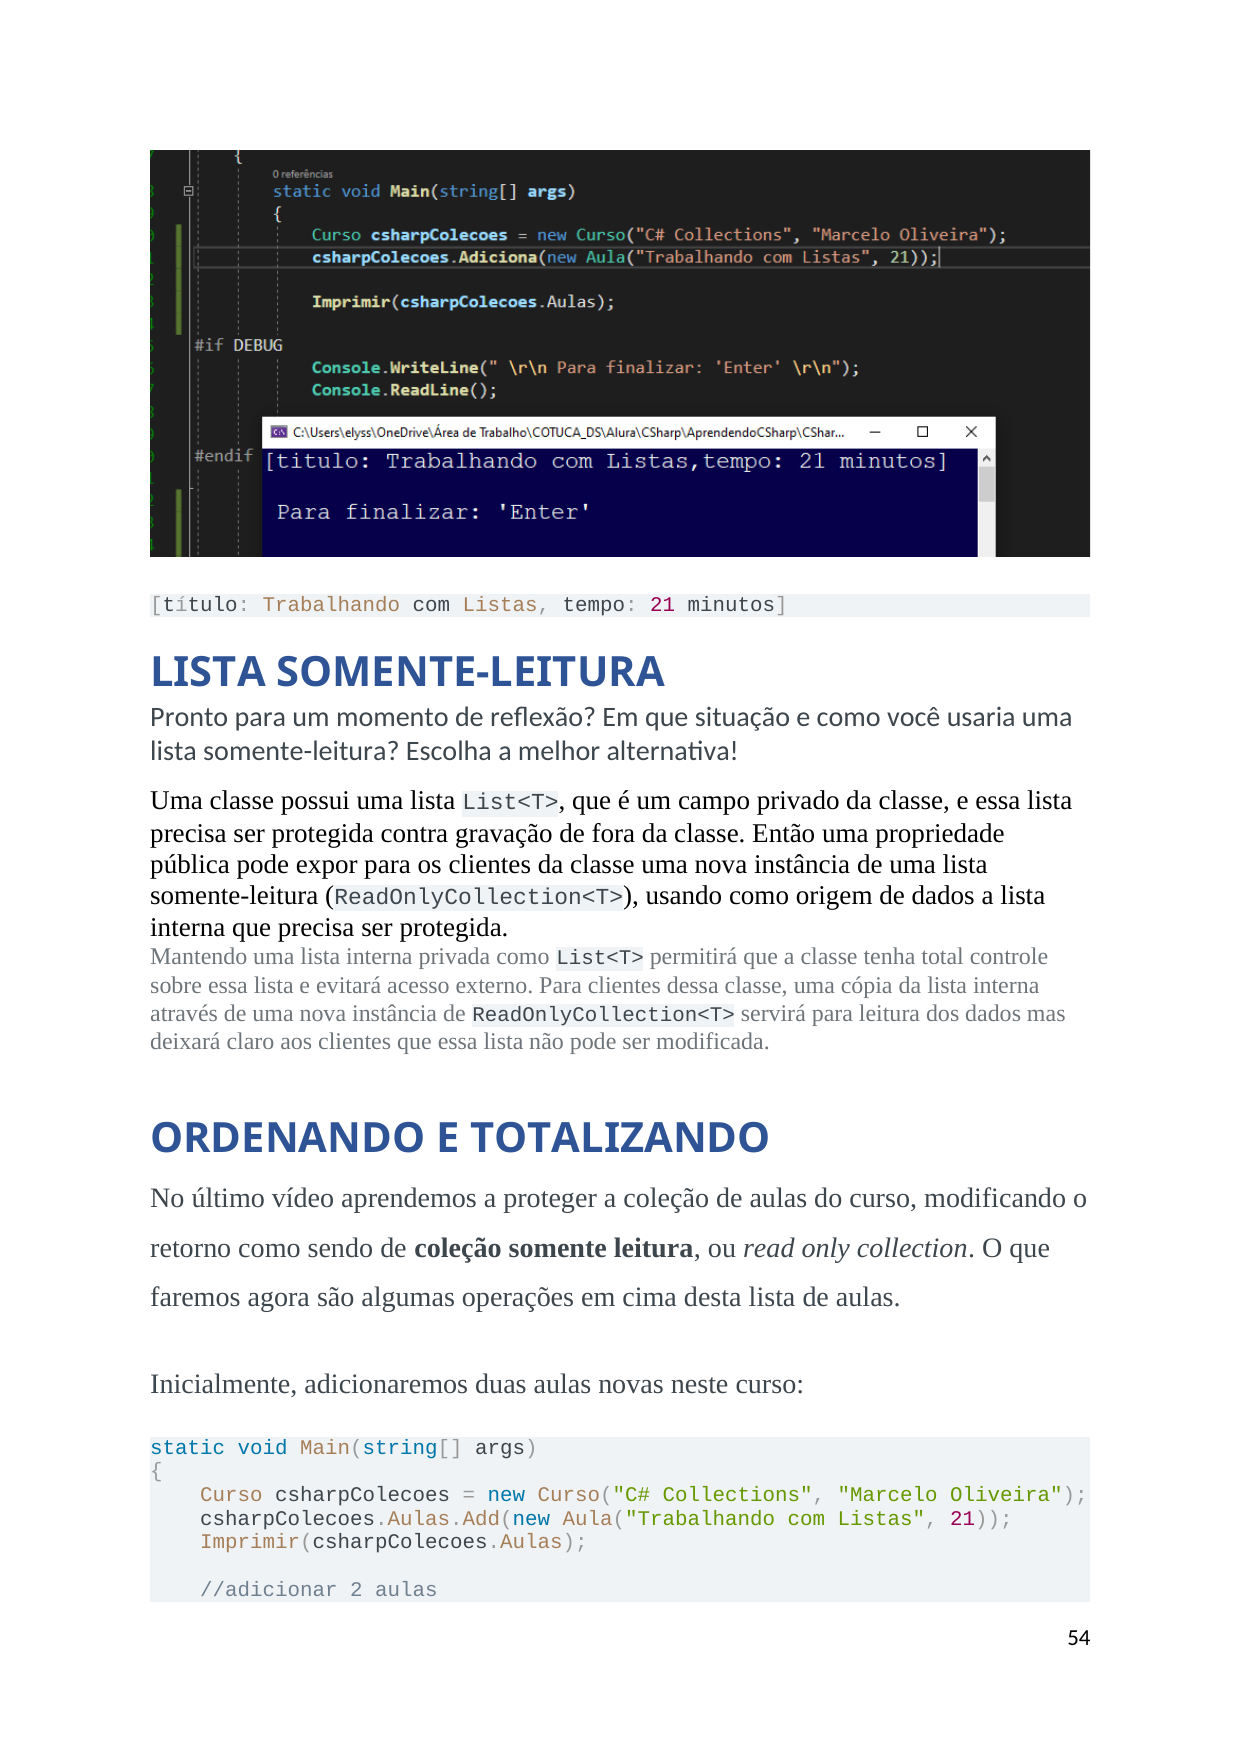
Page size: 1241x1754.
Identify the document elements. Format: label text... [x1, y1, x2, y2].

subtitle Ordenando e Totalizando [150, 1108, 1090, 1164]
text csharpColecoes.Aulas.Add(new Aula("Trabalhando com Listas", 21)); [150, 1508, 1090, 1531]
text No último vídeo aprendemos a proteger a coleção de aulas do curso, modificando o retorno como sendo de coleção somente leitura, ou read only collection. O que faremos agora são algumas operações em cima desta lista de aulas. [150, 1164, 1090, 1312]
text Mantendo uma lista interna privada como List<T> permitirá que a classe tenha total controle sobre essa lista e evitará acesso externo. Para clientes dessa classe, uma cópia da lista interna através de uma nova instância de ReadOnlyCollection<T> servirá para leitura dos dados mas deixará claro aos clientes que essa lista não pode ser modificada. [150, 942, 1090, 1055]
text //adicionar 2 aulas [150, 1578, 1090, 1602]
picture [150, 150, 1091, 557]
text [título: Trabalhando com Listas, tempo: 21 minutos] [150, 594, 1090, 617]
text static void Main(string[] args) [150, 1437, 1090, 1460]
text Pronto para um momento de reflexão? Em que situação e como você usaria uma lista somente-leitura? Escolha a melhor alternativa! [150, 699, 1090, 768]
text Curso csharpColecoes = new Curso("C# Collections", "Marcelo Oliveira"); [150, 1484, 1090, 1508]
text Imprimir(csharpColecoes.Aulas); [150, 1531, 1090, 1555]
text { [150, 1460, 1090, 1484]
subtitle Lista somente-leitura [150, 642, 1090, 699]
text Uma classe possui uma lista List<T>, que é um campo privado da classe, e essa lista precisa ser protegida contra gravação de fora da classe. Então uma propriedade pública pode expor para os clientes da classe uma nova instância de uma lista somente-leitura (ReadOnlyCollection<T>), usando como origem de dados a lista interna que precisa ser protegida. [150, 784, 1090, 942]
text Inicialmente, adicionaremos duas aulas novas neste curso: [150, 1350, 1090, 1399]
